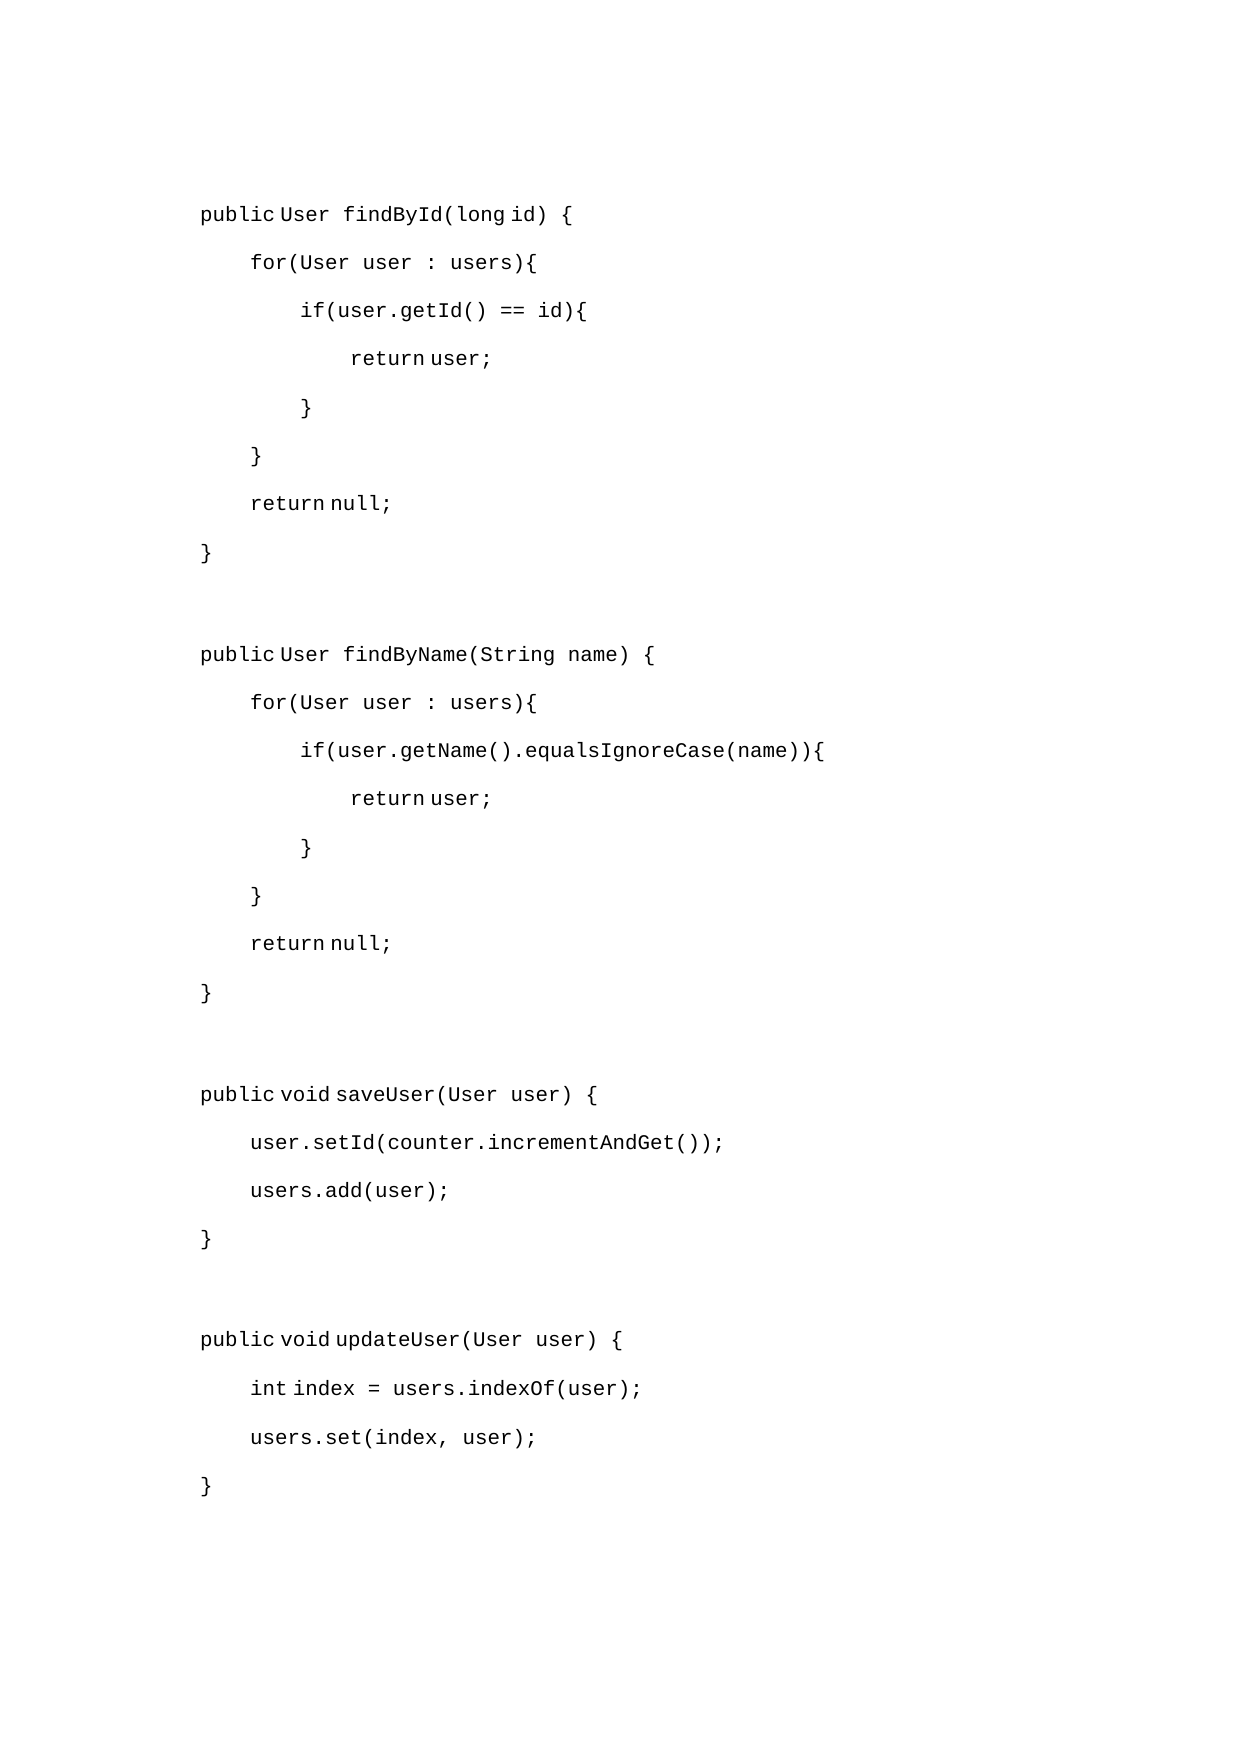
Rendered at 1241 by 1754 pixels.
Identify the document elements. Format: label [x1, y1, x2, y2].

table_cell [150, 150, 1240, 1576]
